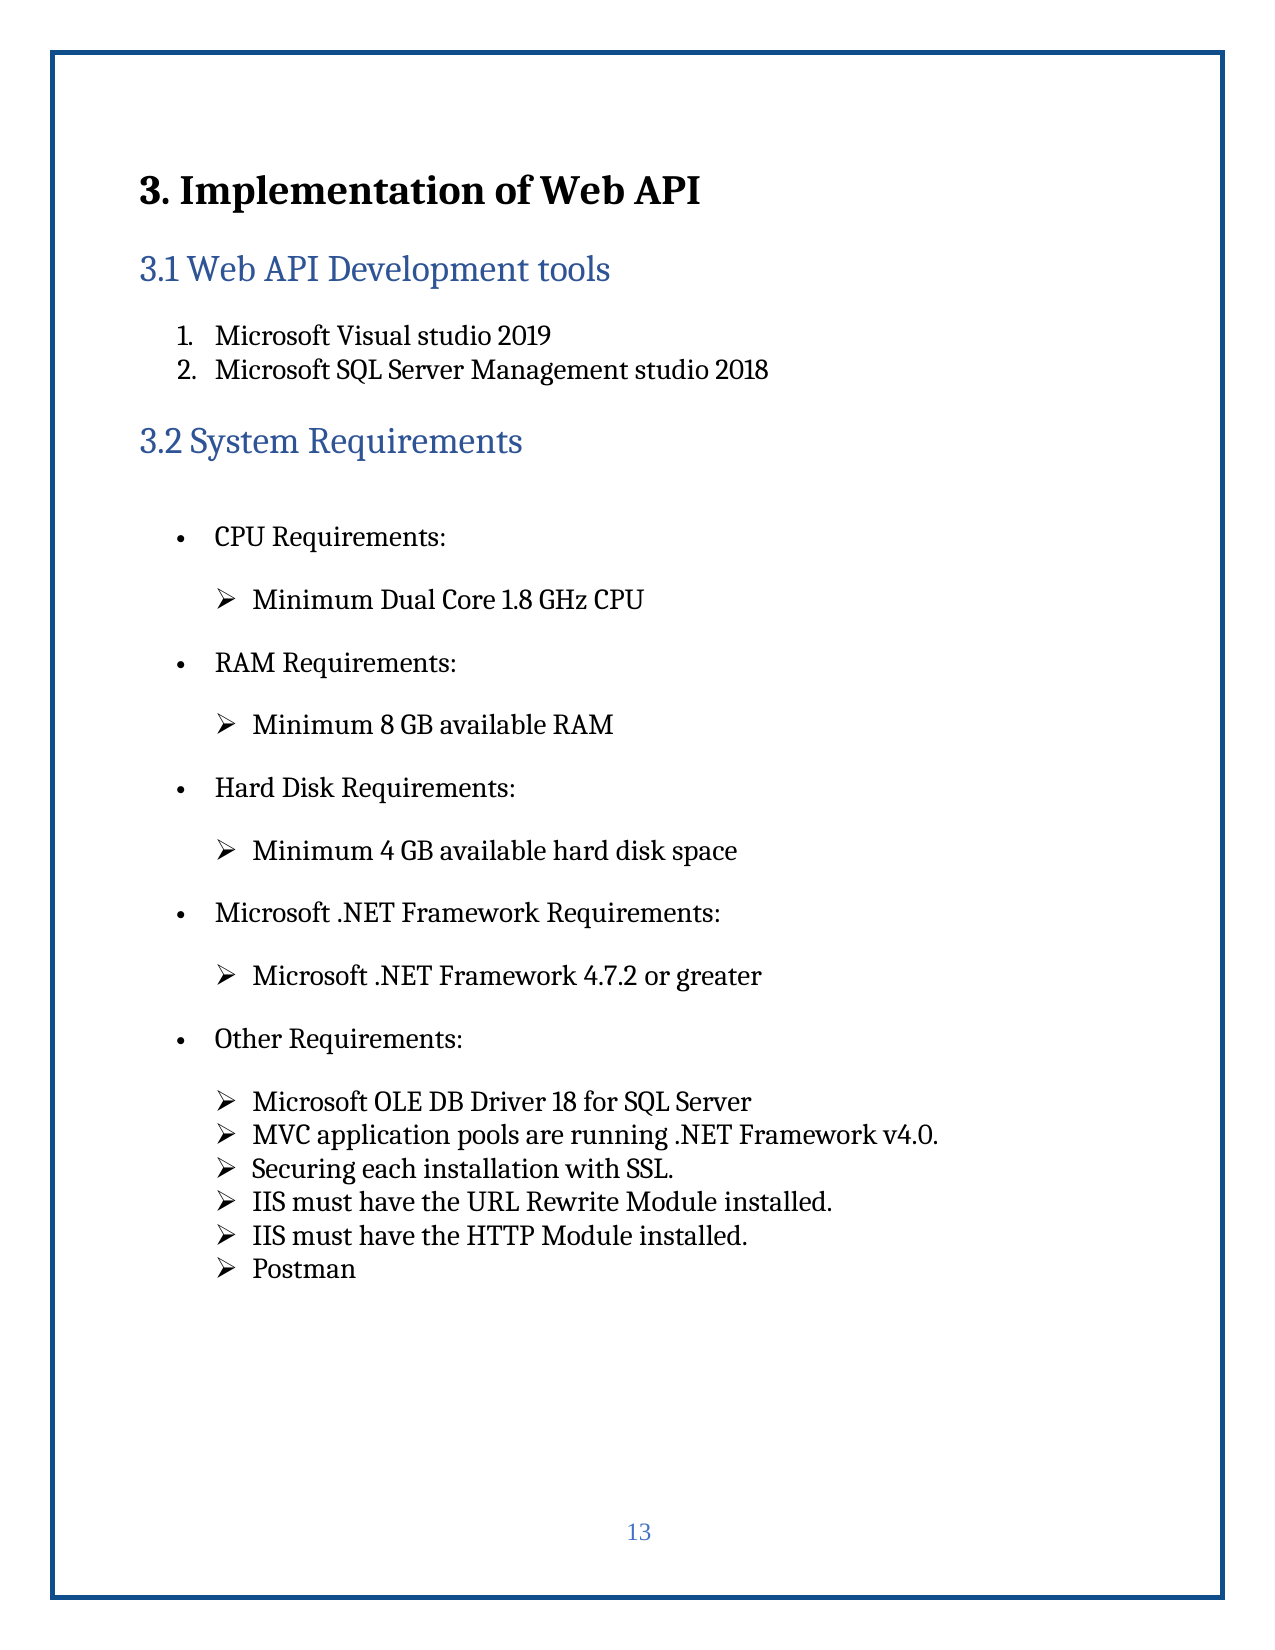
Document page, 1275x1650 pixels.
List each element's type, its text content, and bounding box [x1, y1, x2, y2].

list RAM Requirements: [177, 646, 1137, 679]
list IIS must have the HTTP Module installed. [214, 1219, 1137, 1252]
subtitle 3.2 System Requirements [139, 419, 1137, 462]
list Microsoft SQL Server Management studio 2018 [177, 353, 1137, 386]
list Microsoft .NET Framework Requirements: [177, 897, 1137, 930]
list Hard Disk Requirements: [177, 771, 1137, 805]
list Securing each installation with SSL. [214, 1152, 1137, 1185]
list Microsoft OLE DB Driver 18 for SQL Server [214, 1085, 1137, 1118]
list MVC application pools are running .NET Framework v4.0. [214, 1118, 1137, 1152]
list Minimum 8 GB available RAM [214, 708, 1137, 742]
list Minimum 4 GB available hard disk space [214, 834, 1137, 867]
list Microsoft .NET Framework 4.7.2 or greater [214, 959, 1137, 993]
subtitle 3. Implementation of Web API [139, 167, 1137, 214]
list Minimum Dual Core 1.8 GHz CPU [214, 583, 1137, 617]
list Microsoft Visual studio 2019 [177, 319, 1137, 353]
list Postman [214, 1252, 1137, 1286]
list Other Requirements: [177, 1022, 1137, 1056]
list CPU Requirements: [177, 520, 1137, 554]
subtitle 3.1 Web API Development tools [139, 247, 1137, 291]
list IIS must have the URL Rewrite Module installed. [214, 1185, 1137, 1219]
